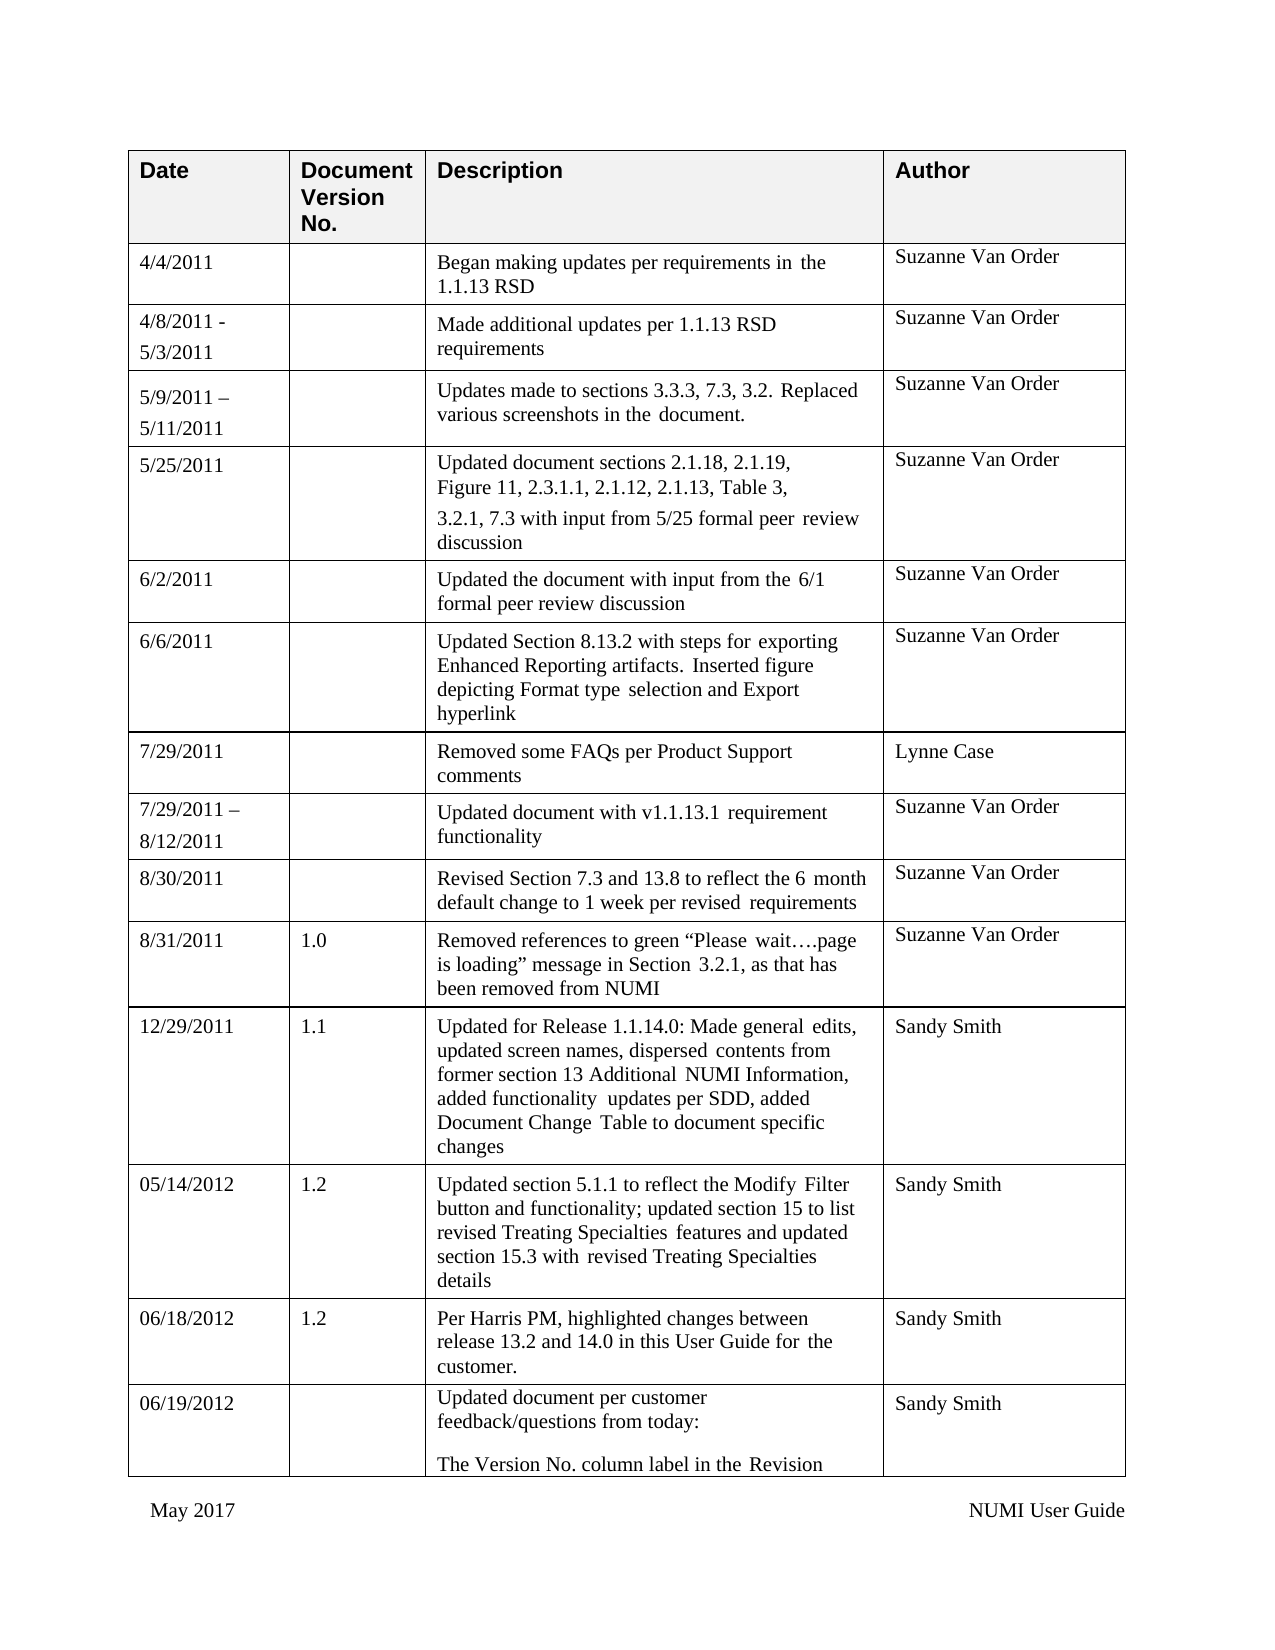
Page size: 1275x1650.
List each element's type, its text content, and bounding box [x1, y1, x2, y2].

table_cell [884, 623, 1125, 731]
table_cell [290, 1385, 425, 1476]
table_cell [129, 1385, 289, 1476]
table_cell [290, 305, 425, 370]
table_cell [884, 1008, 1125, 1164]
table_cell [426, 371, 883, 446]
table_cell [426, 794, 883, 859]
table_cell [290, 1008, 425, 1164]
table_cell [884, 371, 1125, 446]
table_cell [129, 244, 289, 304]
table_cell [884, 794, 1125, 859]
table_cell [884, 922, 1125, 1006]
table_header Description [426, 151, 883, 243]
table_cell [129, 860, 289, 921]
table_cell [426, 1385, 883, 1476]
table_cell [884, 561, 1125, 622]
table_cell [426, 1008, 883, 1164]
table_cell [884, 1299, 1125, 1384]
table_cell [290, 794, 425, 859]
table_header Date [129, 151, 289, 243]
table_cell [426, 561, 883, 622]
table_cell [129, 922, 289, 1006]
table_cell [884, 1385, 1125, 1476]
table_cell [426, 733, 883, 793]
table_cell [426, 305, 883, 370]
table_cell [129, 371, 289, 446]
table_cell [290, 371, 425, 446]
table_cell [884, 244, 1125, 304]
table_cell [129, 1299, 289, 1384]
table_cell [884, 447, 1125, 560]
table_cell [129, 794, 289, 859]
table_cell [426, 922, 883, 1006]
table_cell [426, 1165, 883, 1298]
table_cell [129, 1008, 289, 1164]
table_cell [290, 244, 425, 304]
table_header Document Version No. [290, 151, 425, 243]
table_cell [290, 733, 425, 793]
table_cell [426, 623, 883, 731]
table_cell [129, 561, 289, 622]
table_header Author [884, 151, 1125, 243]
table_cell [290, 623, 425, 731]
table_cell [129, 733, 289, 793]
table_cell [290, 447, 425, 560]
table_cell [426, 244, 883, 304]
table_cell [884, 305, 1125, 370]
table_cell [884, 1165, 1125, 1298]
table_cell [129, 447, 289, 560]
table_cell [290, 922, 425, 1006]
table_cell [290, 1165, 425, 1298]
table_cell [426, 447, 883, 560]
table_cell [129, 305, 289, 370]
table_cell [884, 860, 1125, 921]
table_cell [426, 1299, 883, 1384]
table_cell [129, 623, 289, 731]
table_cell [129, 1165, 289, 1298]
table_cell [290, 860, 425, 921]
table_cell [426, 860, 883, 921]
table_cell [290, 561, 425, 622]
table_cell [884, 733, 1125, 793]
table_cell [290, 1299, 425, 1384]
